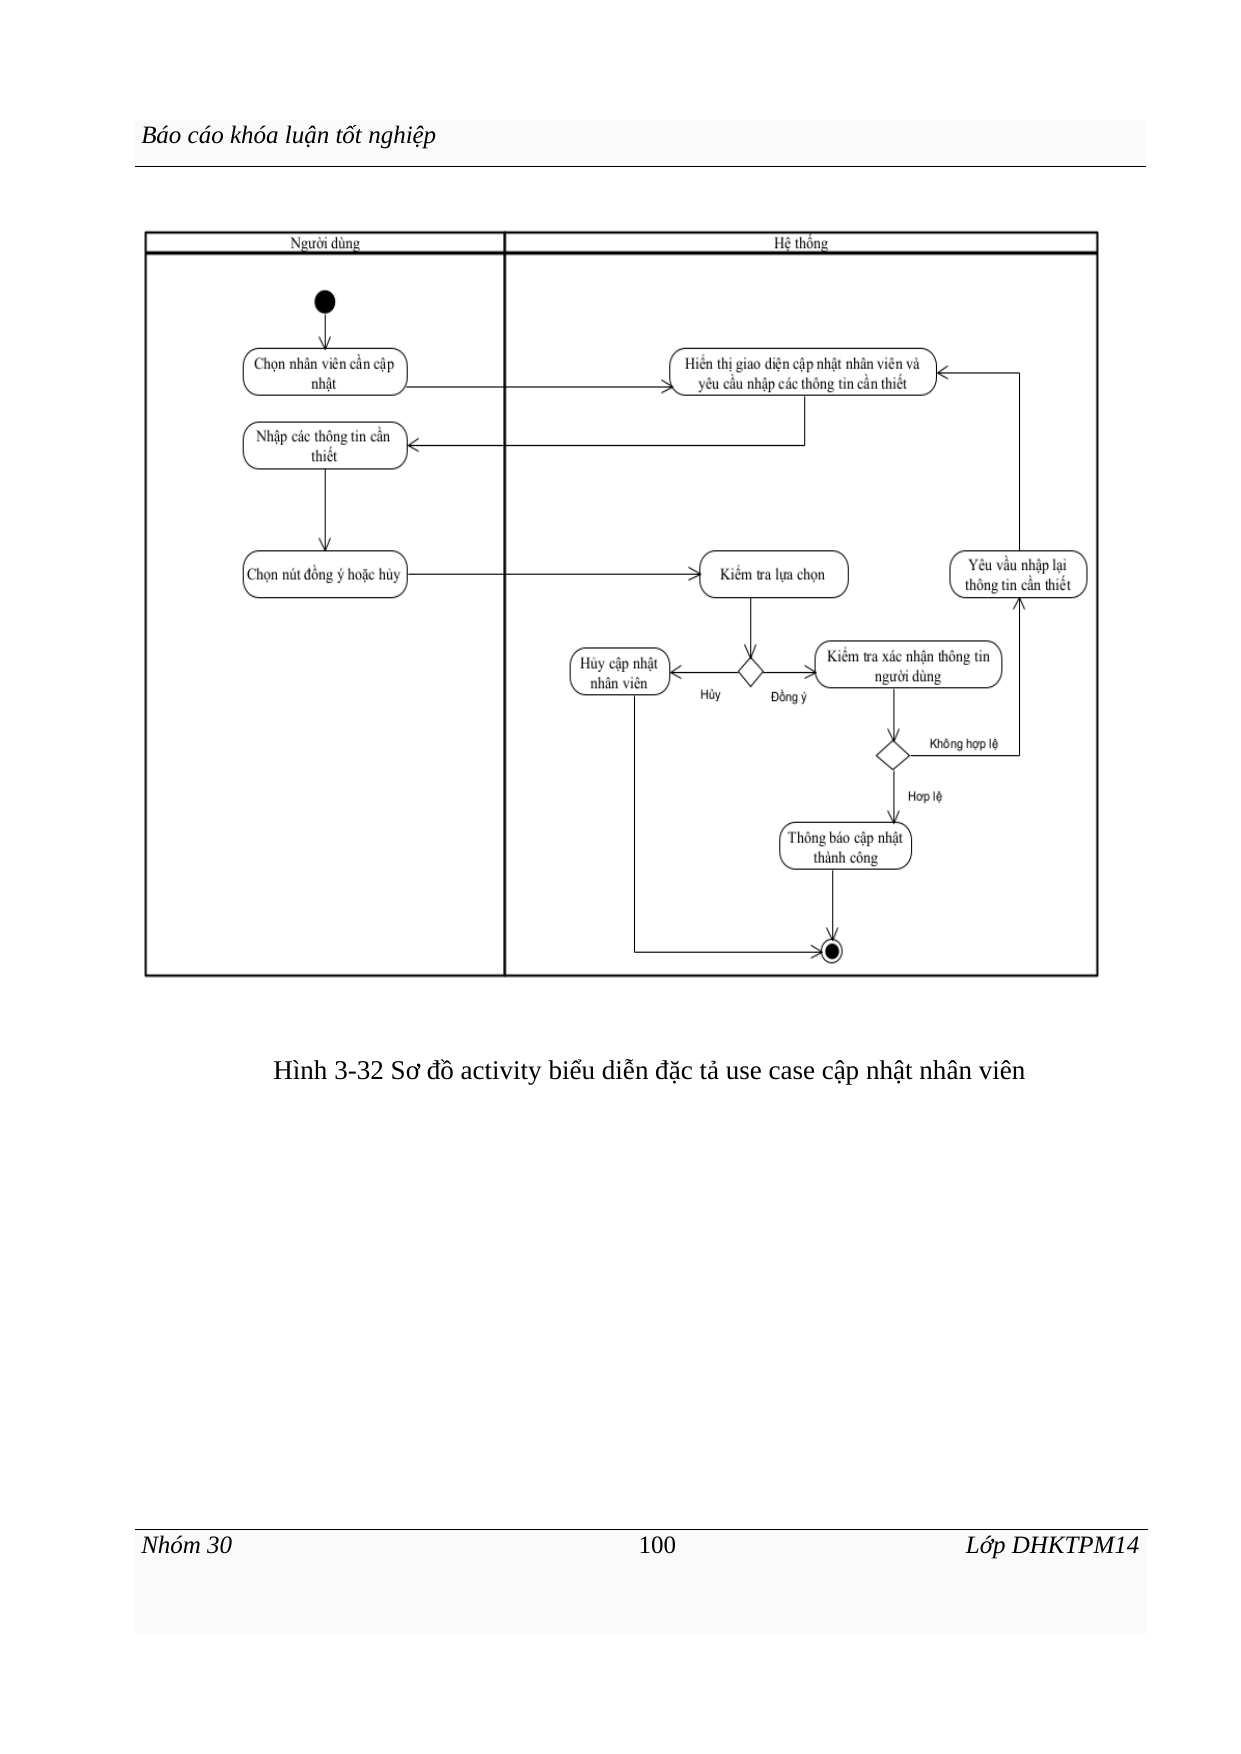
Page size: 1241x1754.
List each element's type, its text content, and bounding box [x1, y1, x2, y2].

table_cell Hình - Sơ đồ activity biểu diễn đặc tả use case cập nhật nhân viên [135, 1025, 1105, 1114]
picture [141, 225, 1101, 981]
table_header [135, 196, 1105, 1025]
